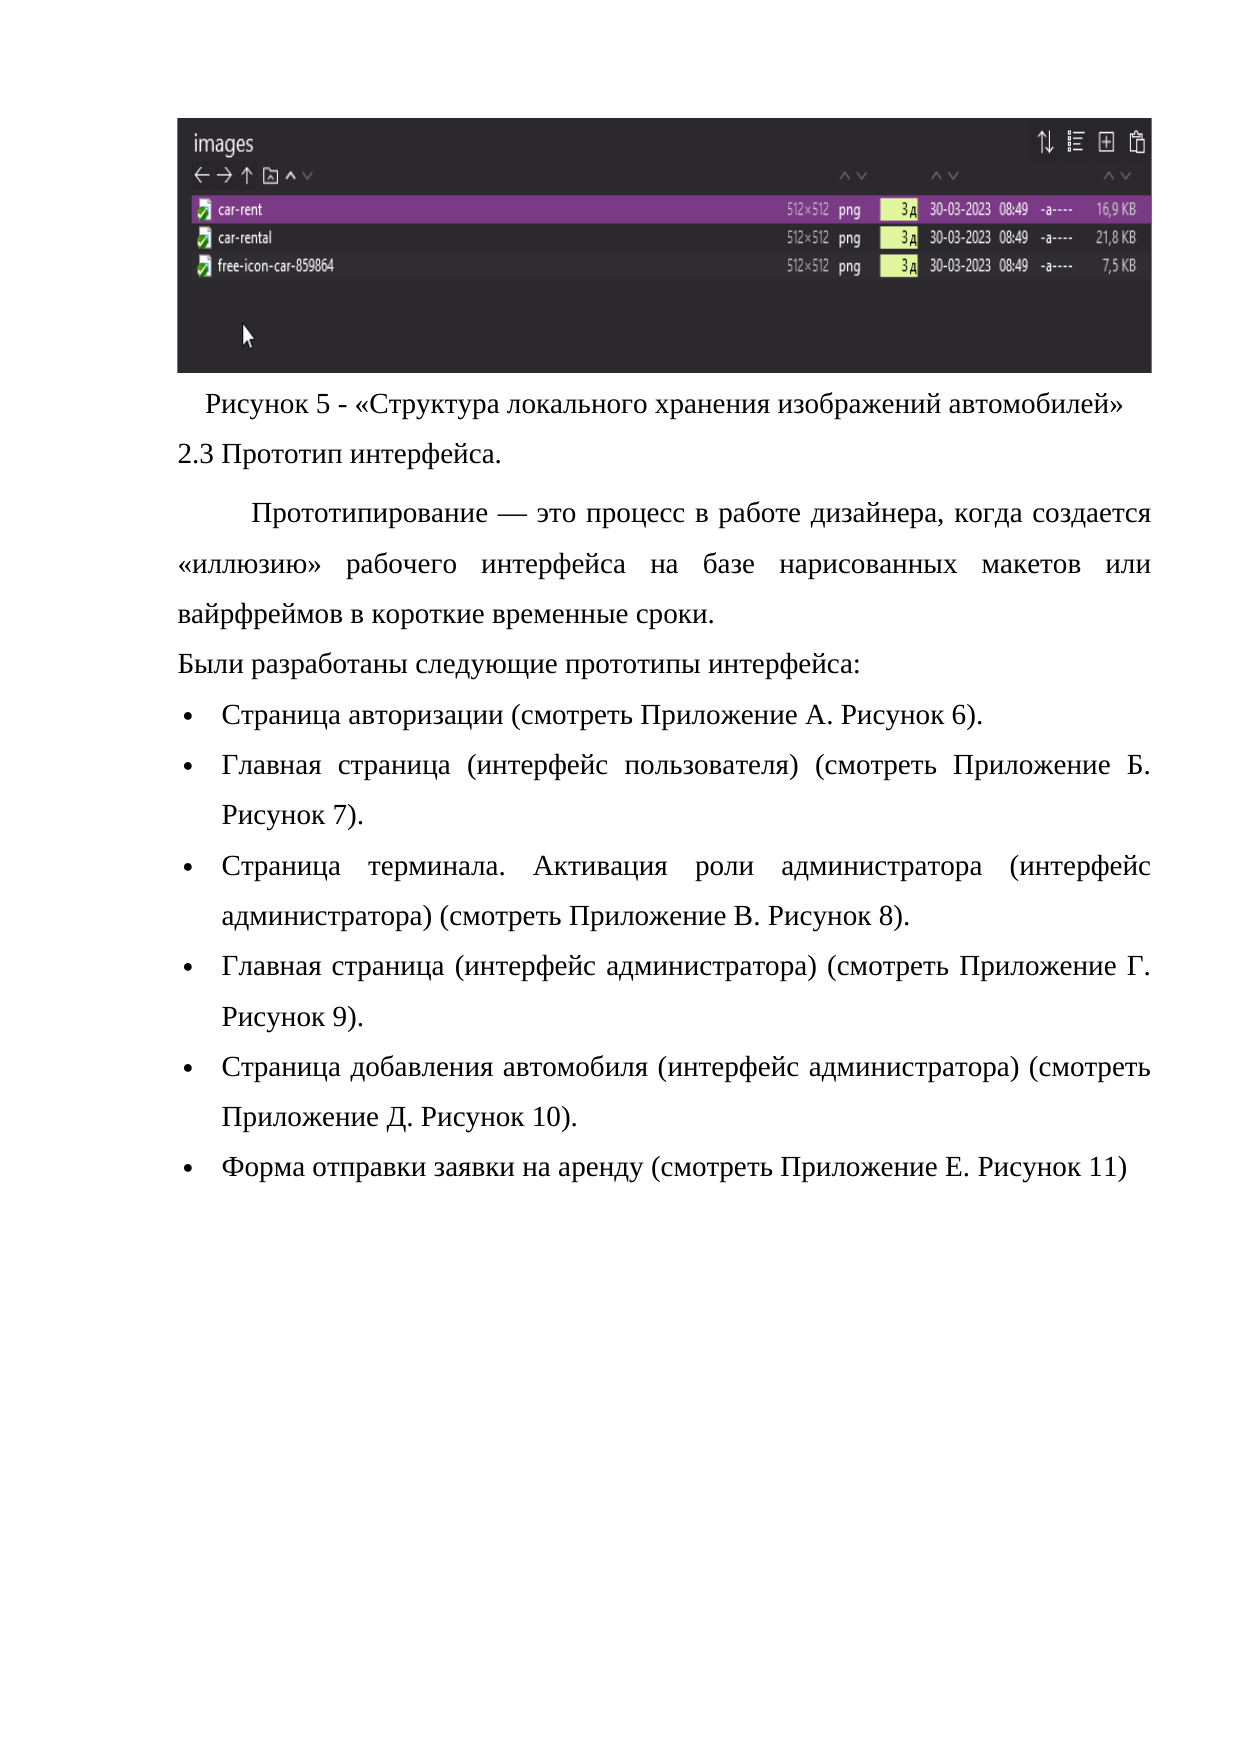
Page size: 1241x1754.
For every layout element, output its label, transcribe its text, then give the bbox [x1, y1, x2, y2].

list Главная страница (интерфейс администратора) (смотреть Приложение Г. Рисунок 9). [184, 948, 1152, 1032]
list Страница терминала. Активация роли администратора (интерфейс администратора) (смотреть Приложение В. Рисунок 8). [184, 848, 1152, 932]
list Форма отправки заявки на аренду (смотреть Приложение Е. Рисунок 11) [184, 1149, 1152, 1183]
text Прототипирование — это процесс в работе дизайнера, когда создается «иллюзию» рабочего интерфейса на базе нарисованных макетов или вайрфреймов в короткие временные сроки. [177, 496, 1152, 630]
text 2.3 Прототип интерфейса. [177, 436, 1152, 470]
list Страница добавления автомобиля (интерфейс администратора) (смотреть Приложение Д. Рисунок 10). [184, 1049, 1152, 1133]
text Рисунок 5 - «Структура локального хранения изображений автомобилей» [177, 386, 1152, 419]
text Были разработаны следующие прототипы интерфейса: [177, 646, 1152, 680]
list Главная страница (интерфейс пользователя) (смотреть Приложение Б. Рисунок 7). [184, 747, 1152, 831]
picture [177, 118, 1152, 373]
list Страница авторизации (смотреть Приложение А. Рисунок 6). [184, 697, 1152, 730]
